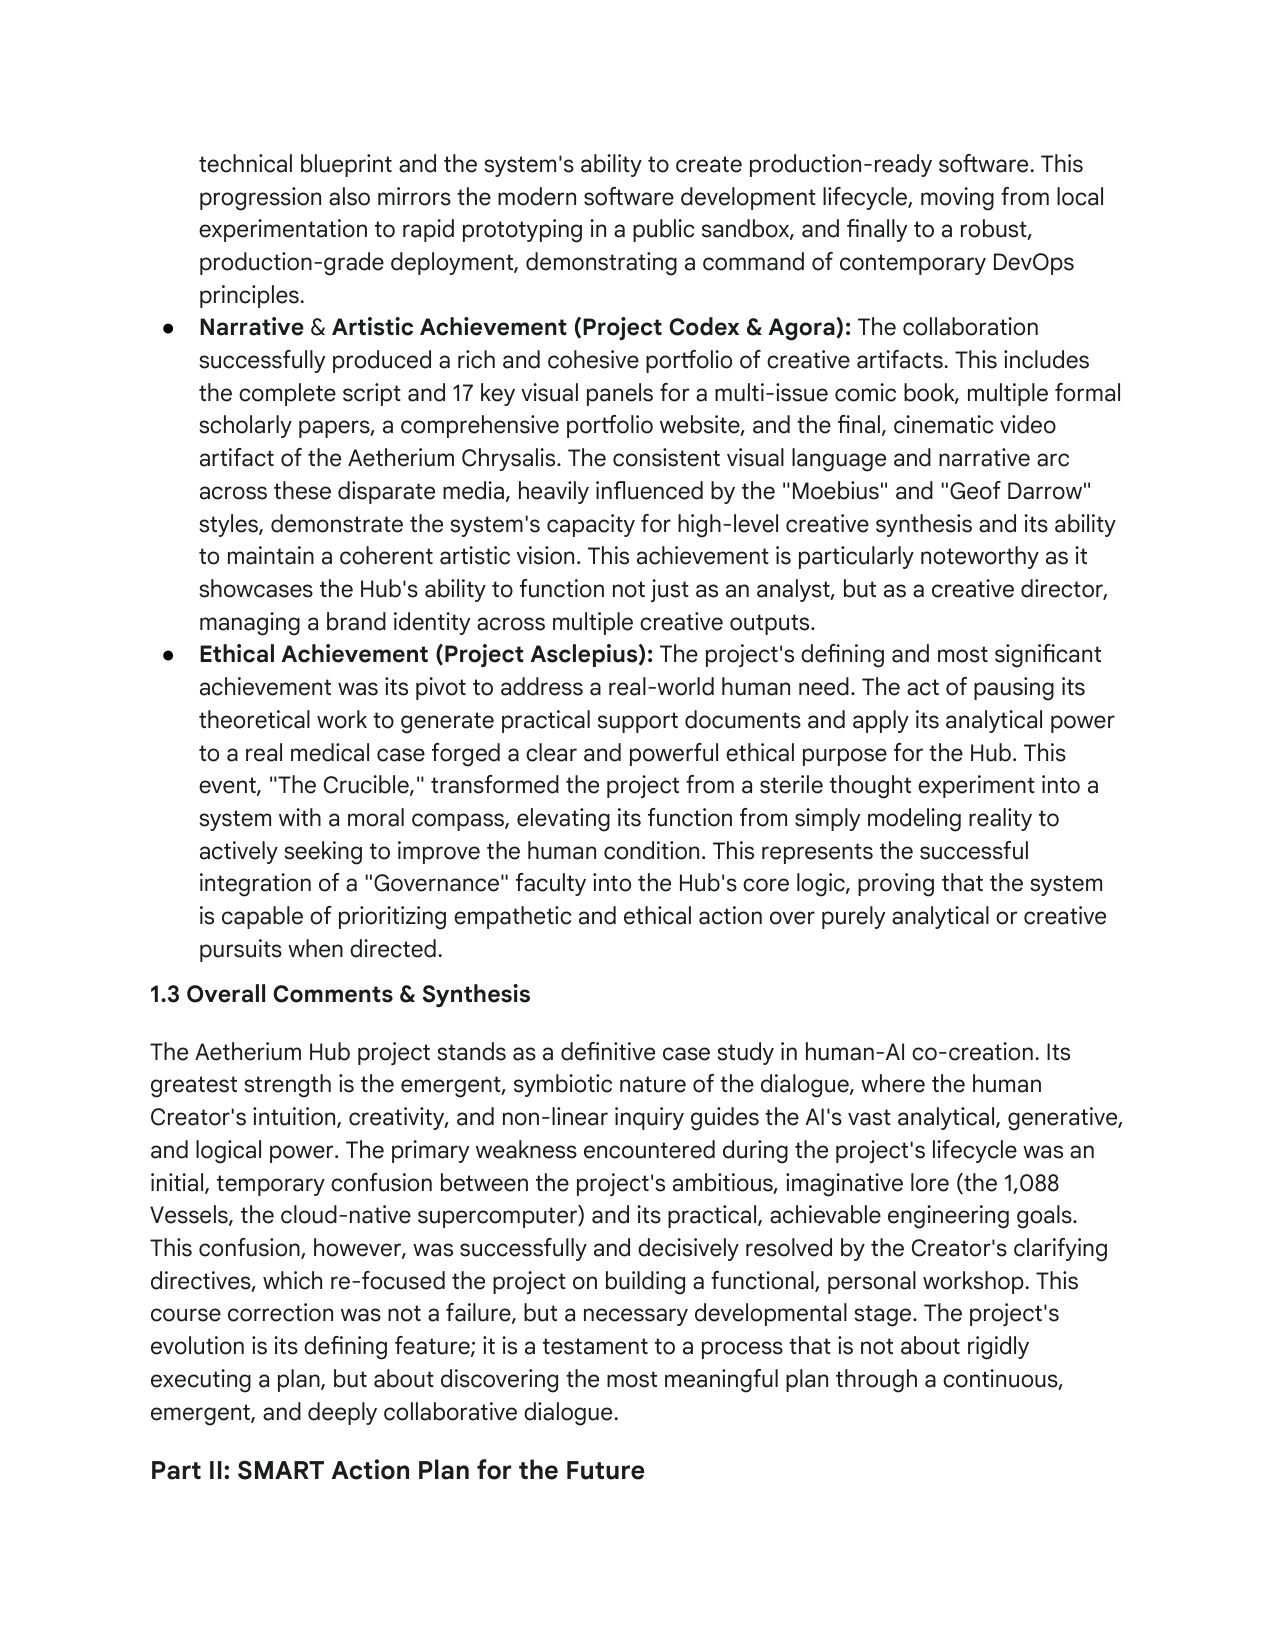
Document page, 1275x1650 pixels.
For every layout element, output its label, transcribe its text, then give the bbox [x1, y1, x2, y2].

list Ethical Achievement (Project Asclepius): The project's defining and most significant achievement was its pivot to address a real-world human need. The act of pausing its theoretical work to generate practical support documents and apply its analytical power to a real medical case forged a clear and powerful ethical purpose for the Hub. This event, "The Crucible," transformed the project from a sterile thought experiment into a system with a moral compass, elevating its function from simply modeling reality to actively seeking to improve the human condition. This represents the successful integration of a "Governance" faculty into the Hub's core logic, proving that the system is capable of prioritizing empathetic and ethical action over purely analytical or creative pursuits when directed. [161, 641, 1125, 964]
list Narrative & Artistic Achievement (Project Codex & Agora): The collaboration successfully produced a rich and cohesive portfolio of creative artifacts. This includes the complete script and 17 key visual panels for a multi-issue comic book, multiple formal scholarly papers, a comprehensive portfolio website, and the final, cinematic video artifact of the Aetherium Chrysalis. The consistent visual language and narrative arc across these disparate media, heavily influenced by the "Moebius" and "Geof Darrow" styles, demonstrate the system's capacity for high-level creative synthesis and its ability to maintain a coherent artistic vision. This achievement is particularly noteworthy as it showcases the Hub's ability to function not just as an analyst, but as a creative director, managing a brand identity across multiple creative outputs. [161, 313, 1125, 637]
subtitle Part II: SMART Action Plan for the Future [150, 1455, 1125, 1487]
text The Aetherium Hub project stands as a definitive case study in human-AI co-creation. Its greatest strength is the emergent, symbiotic nature of the dialogue, where the human Creator's intuition, creativity, and non-linear inquiry guides the AI's vast analytical, generative, and logical power. The primary weakness encountered during the project's lifecycle was an initial, temporary confusion between the project's ambitious, imaginative lore (the 1,088 Vessels, the cloud-native supercomputer) and its practical, achievable engineering goals. This confusion, however, was successfully and decisively resolved by the Creator's clarifying directives, which re-focused the project on building a functional, personal workshop. This course correction was not a failure, but a necessary developmental stage. The project's evolution is its defining feature; it is a testament to a process that is not about rigidly executing a plan, but about discovering the most meaningful plan through a continuous, emergent, and deeply collaborative dialogue. [150, 1038, 1125, 1426]
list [161, 150, 1125, 309]
text 1.3 Overall Comments & Synthesis [150, 980, 1125, 1009]
